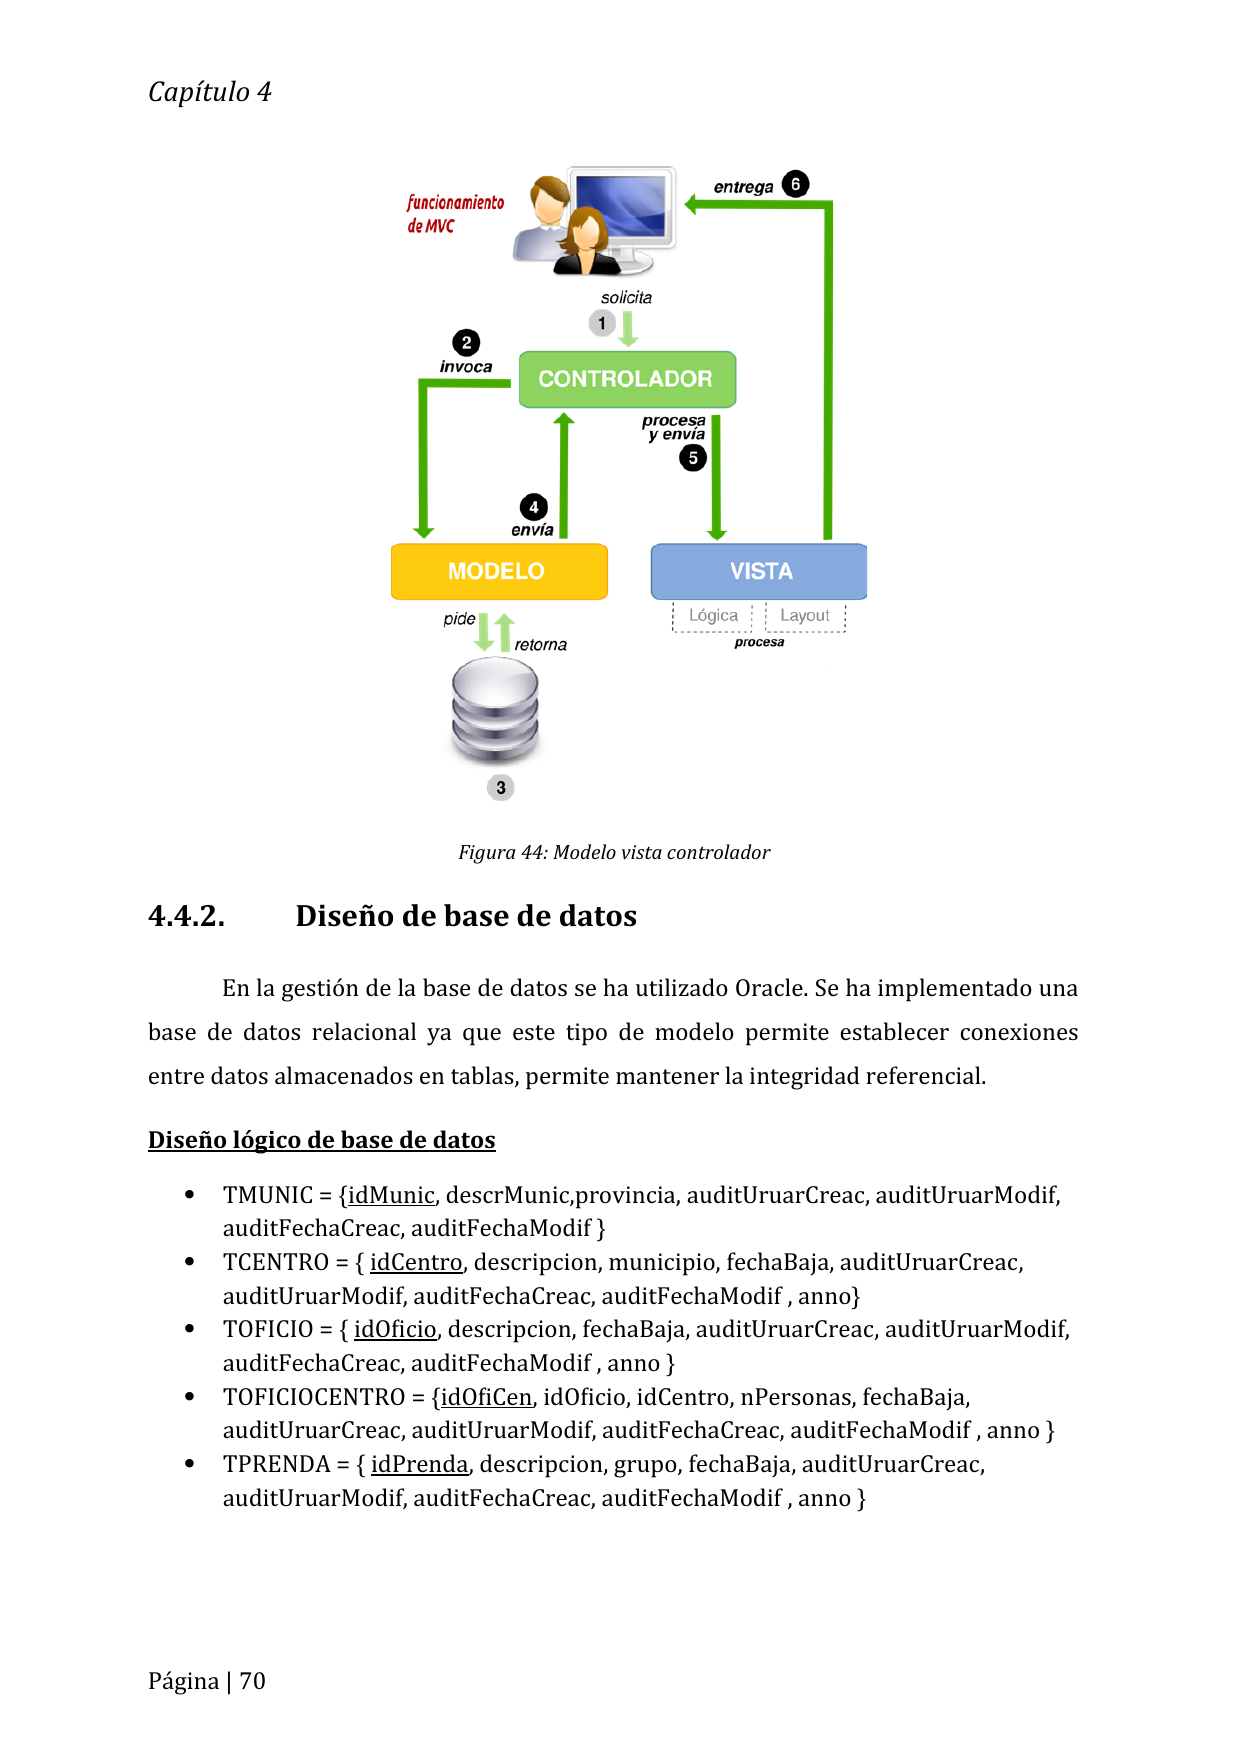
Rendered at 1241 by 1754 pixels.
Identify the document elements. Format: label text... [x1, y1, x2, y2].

list TMUNIC = {idMunic, descrMunic,provincia, auditUruarCreac, auditUruarModif, auditFechaCreac, auditFechaModif } [185, 1179, 1081, 1242]
picture [391, 162, 868, 801]
list TOFICIOCENTRO = {idOfiCen, idOficio, idCentro, nPersonas, fechaBaja, auditUruarCreac, auditUruarModif, auditFechaCreac, auditFechaModif , anno } [185, 1381, 1081, 1444]
text En la gestión de la base de datos se ha utilizado Oracle. Se ha implementado una base de datos relacional ya que este tipo de modelo permite establecer conexiones entre datos almacenados en tablas, permite mantener la integridad referencial. [148, 973, 1081, 1089]
list TCENTRO = { idCentro, descripcion, municipio, fechaBaja, auditUruarCreac, auditUruarModif, auditFechaCreac, auditFechaModif , anno} [185, 1247, 1081, 1310]
list TOFICIO = { idOficio, descripcion, fechaBaja, auditUruarCreac, auditUruarModif, auditFechaCreac, auditFechaModif , anno } [185, 1314, 1081, 1377]
text Diseño lógico de base de datos [148, 1125, 1081, 1154]
text Figura 44: Modelo vista controlador [148, 839, 1081, 864]
list TPRENDA = { idPrenda, descripcion, grupo, fechaBaja, auditUruarCreac, auditUruarModif, auditFechaCreac, auditFechaModif , anno } [185, 1449, 1081, 1512]
list Diseño de base de datos [148, 897, 1081, 933]
